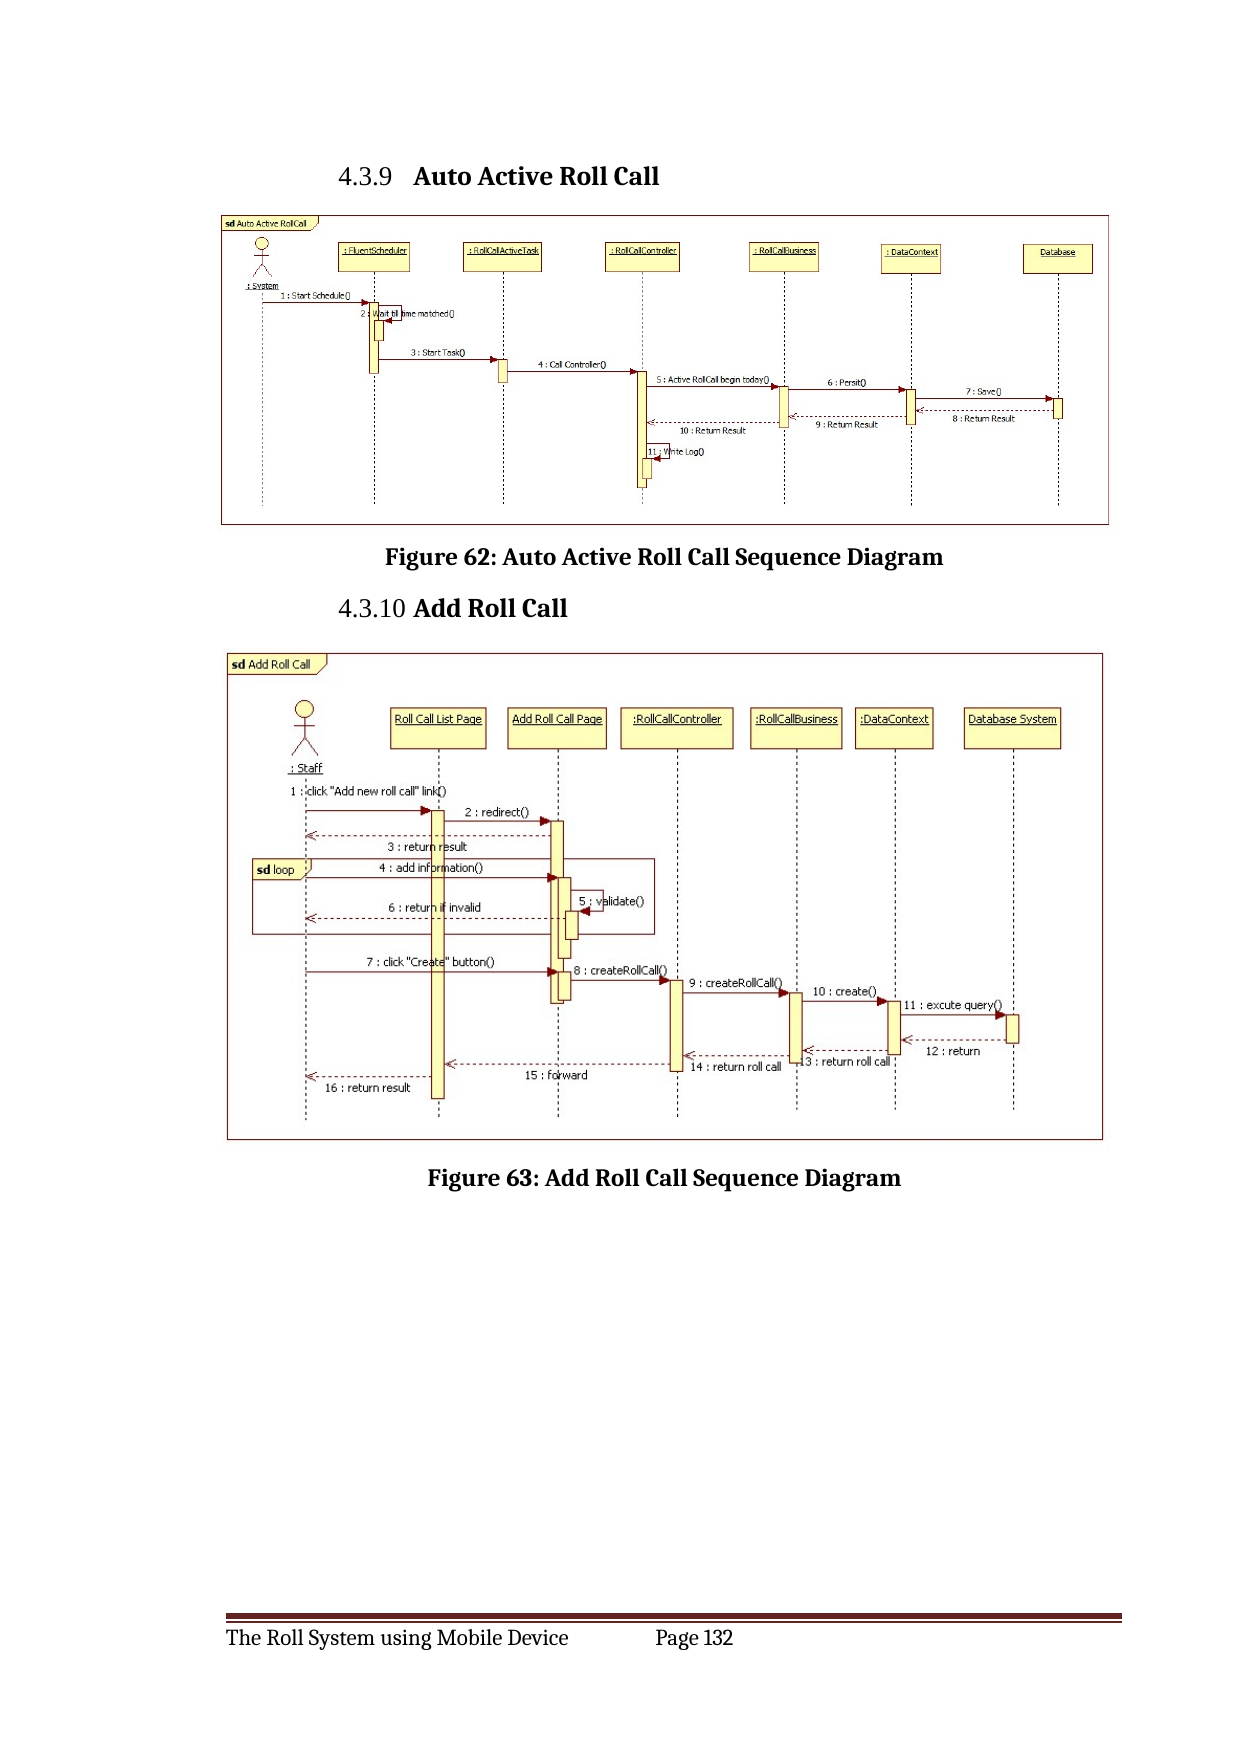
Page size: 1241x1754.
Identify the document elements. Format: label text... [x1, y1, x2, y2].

subtitle Add Roll Call [338, 592, 1122, 624]
subtitle Auto Active Roll Call [338, 160, 1122, 192]
picture [206, 200, 1123, 539]
picture [206, 632, 1123, 1160]
